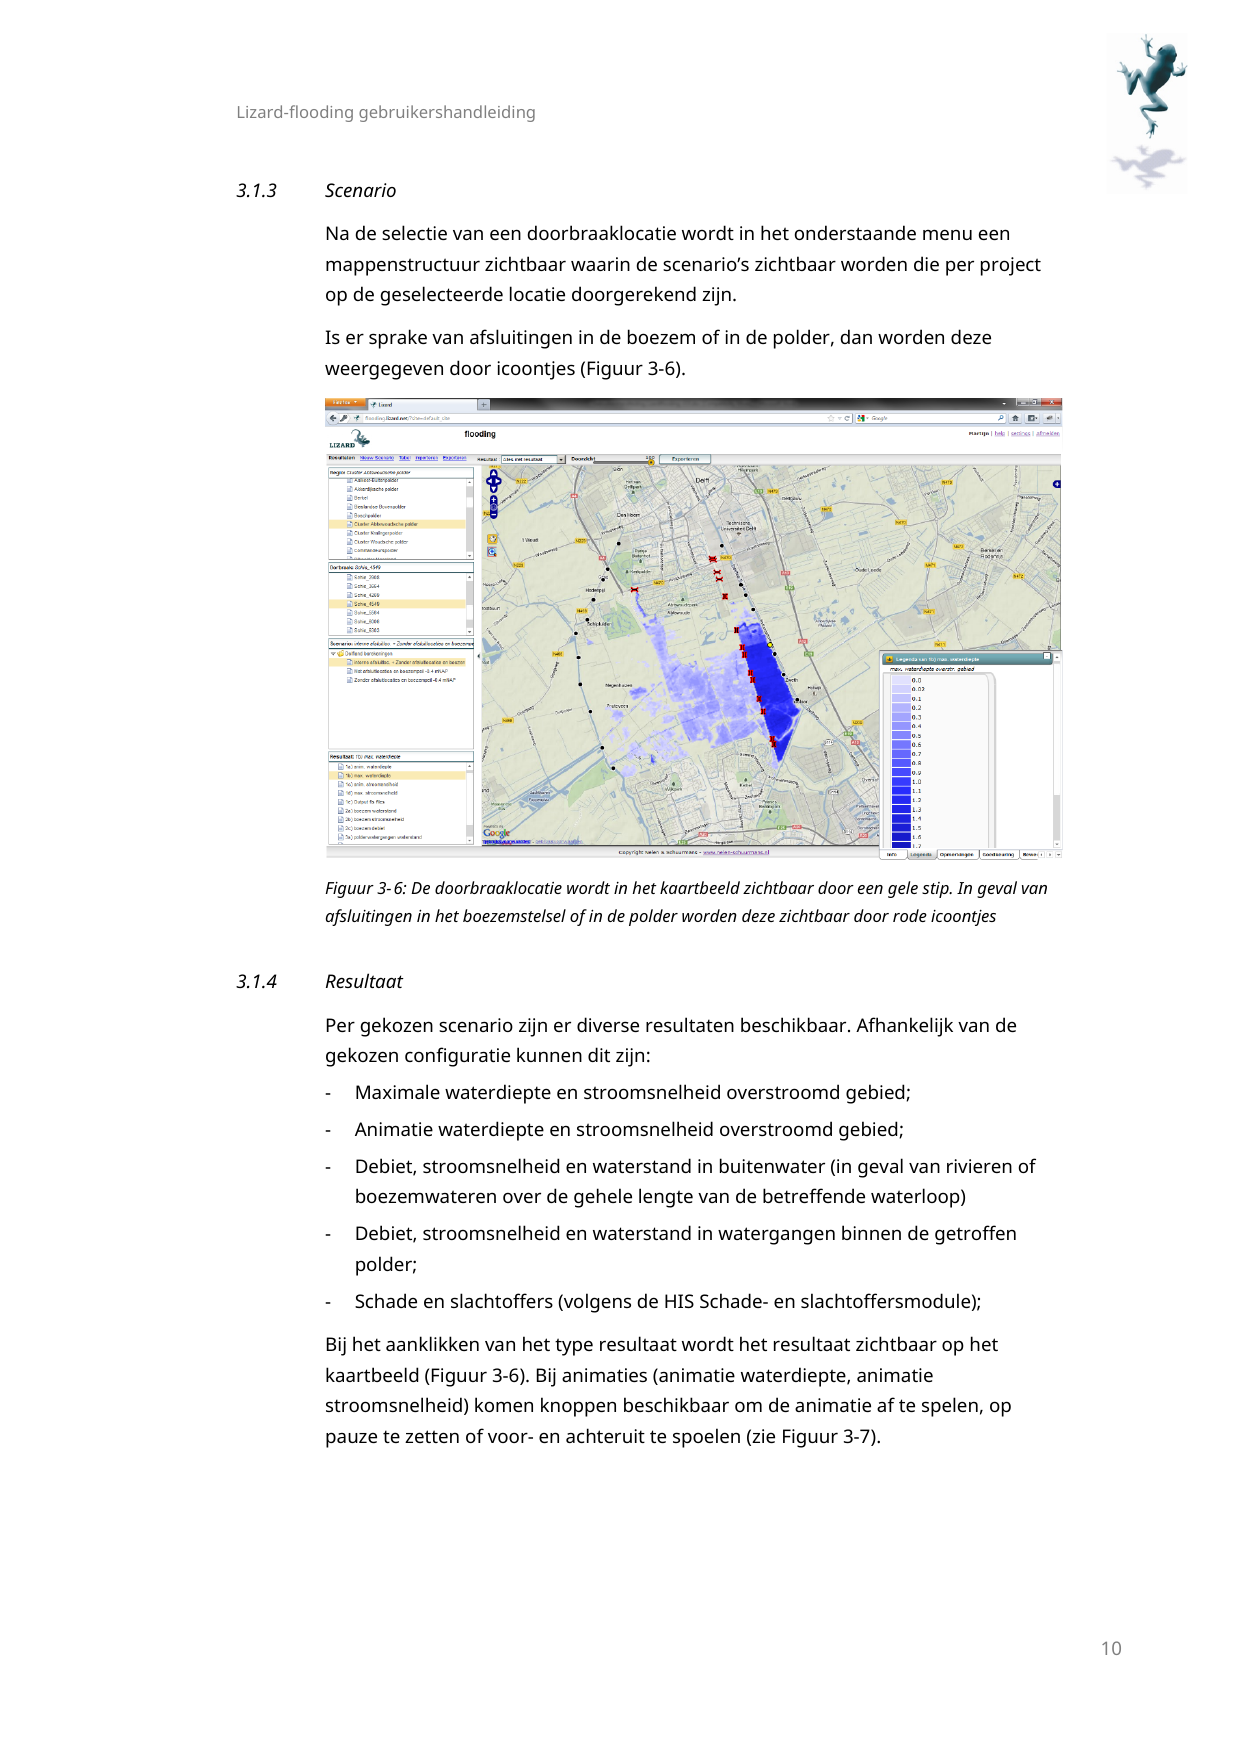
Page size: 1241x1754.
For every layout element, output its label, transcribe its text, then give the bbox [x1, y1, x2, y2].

picture [1106, 33, 1188, 194]
subtitle Resultaat [236, 969, 1063, 994]
text Na de selectie van een doorbraaklocatie wordt in het onderstaande menu een mappenstructuur zichtbaar waarin de scenario’s zichtbaar worden die per project op de geselecteerde locatie doorgerekend zijn. [325, 220, 1063, 307]
list Animatie waterdiepte en stroomsnelheid overstroomd gebied; [325, 1116, 1063, 1142]
list Schade en slachtoffers (volgens de HIS Schade- en slachtoffersmodule); [325, 1288, 1063, 1314]
text Per gekozen scenario zijn er diverse resultaten beschikbaar. Afhankelijk van de gekozen configuratie kunnen dit zijn: [325, 1012, 1063, 1068]
list Debiet, stroomsnelheid en waterstand in watergangen binnen de getroffen polder; [325, 1221, 1063, 1277]
list Debiet, stroomsnelheid en waterstand in buitenwater (in geval van rivieren of boezemwateren over de gehele lengte van de betreffende waterloop) [325, 1153, 1063, 1209]
subtitle Scenario [236, 177, 1063, 203]
list Maximale waterdiepte en stroomsnelheid overstroomd gebied; [325, 1079, 1063, 1105]
picture [325, 398, 1063, 860]
